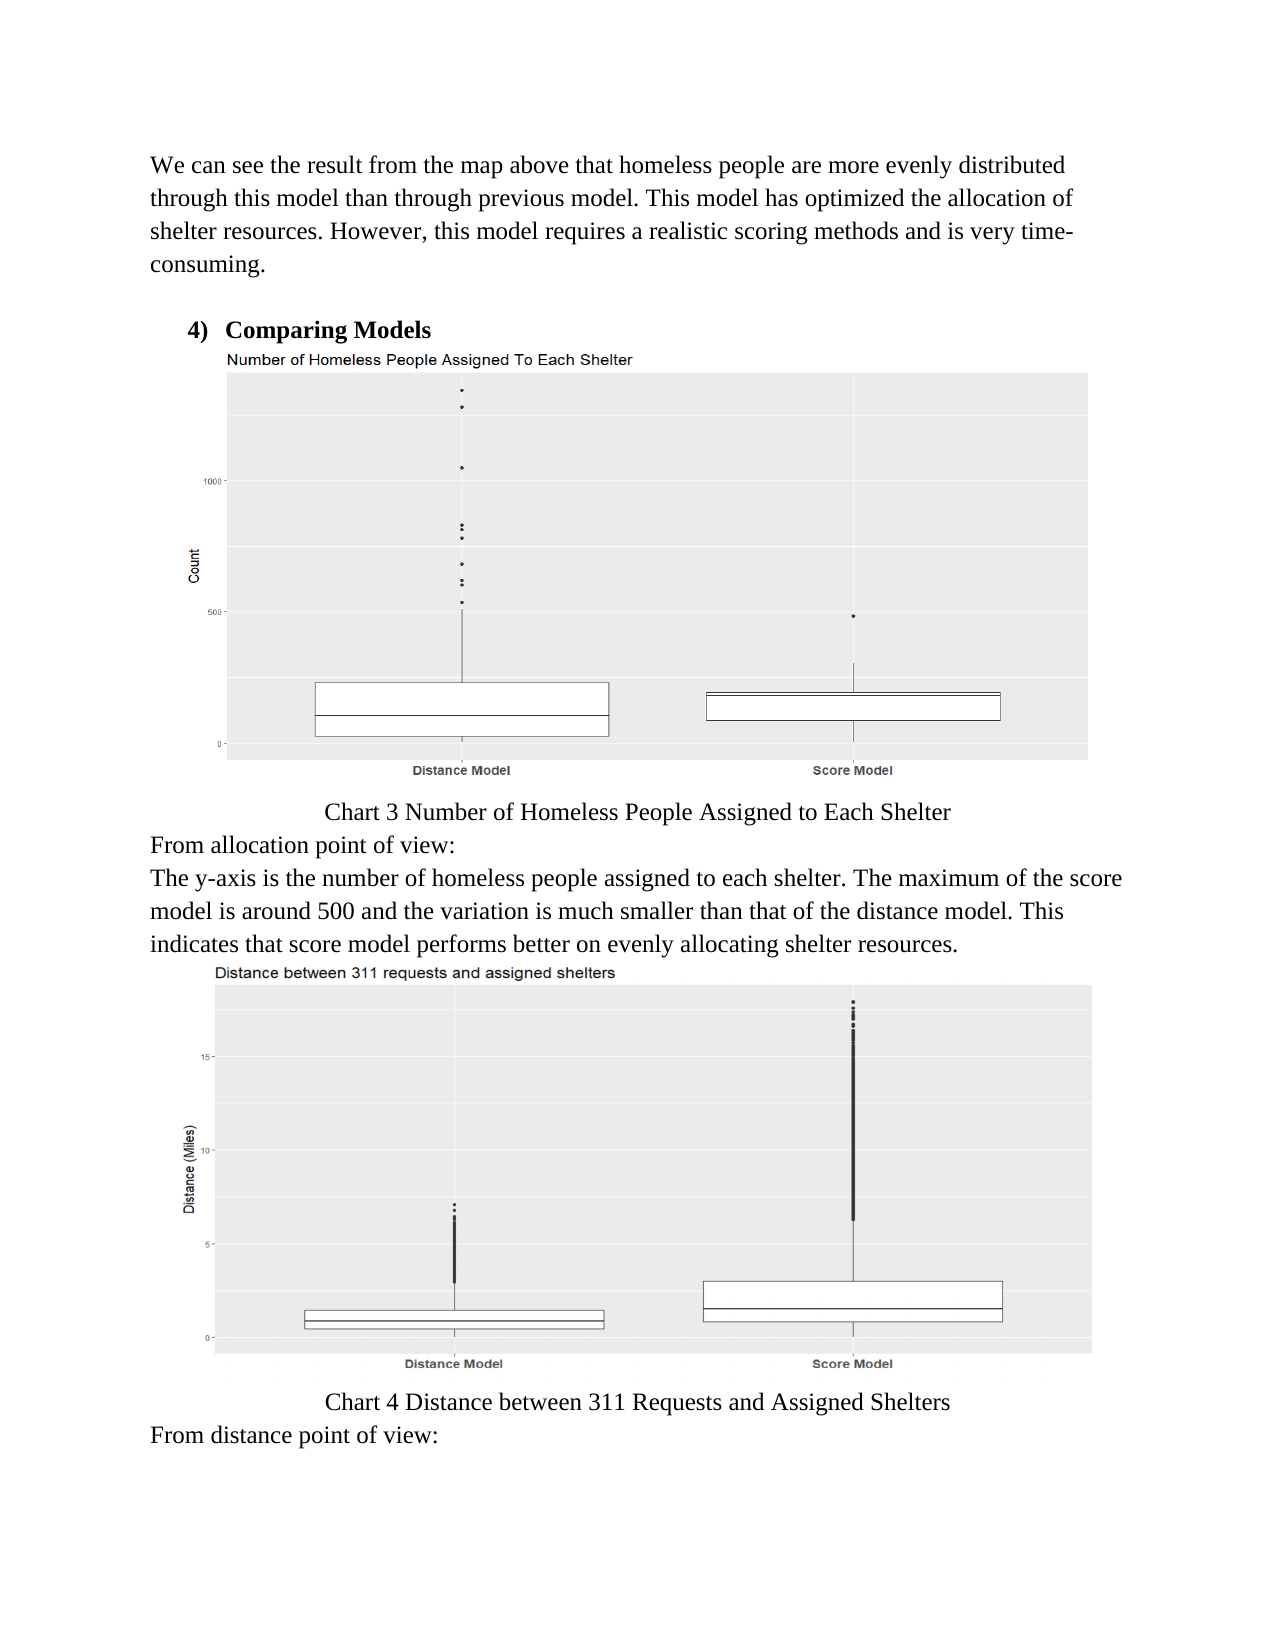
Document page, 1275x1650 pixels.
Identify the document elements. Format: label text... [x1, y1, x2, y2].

text The y-axis is the number of homeless people assigned to each shelter. The maximum of the score model is around 500 and the variation is much smaller than that of the distance model. This indicates that score model performs better on evenly allocating shelter resources. [150, 863, 1125, 958]
text From allocation point of view: [150, 830, 1125, 859]
text From distance point of view: [150, 1420, 1125, 1449]
picture [182, 962, 1093, 1384]
picture [182, 348, 1093, 794]
text Chart 3 Number of Homeless People Assigned to Each Shelter [150, 797, 1125, 826]
list Comparing Models [187, 315, 1125, 344]
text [150, 150, 1125, 278]
text Chart 4 Distance between 311 Requests and Assigned Shelters [150, 1387, 1125, 1416]
